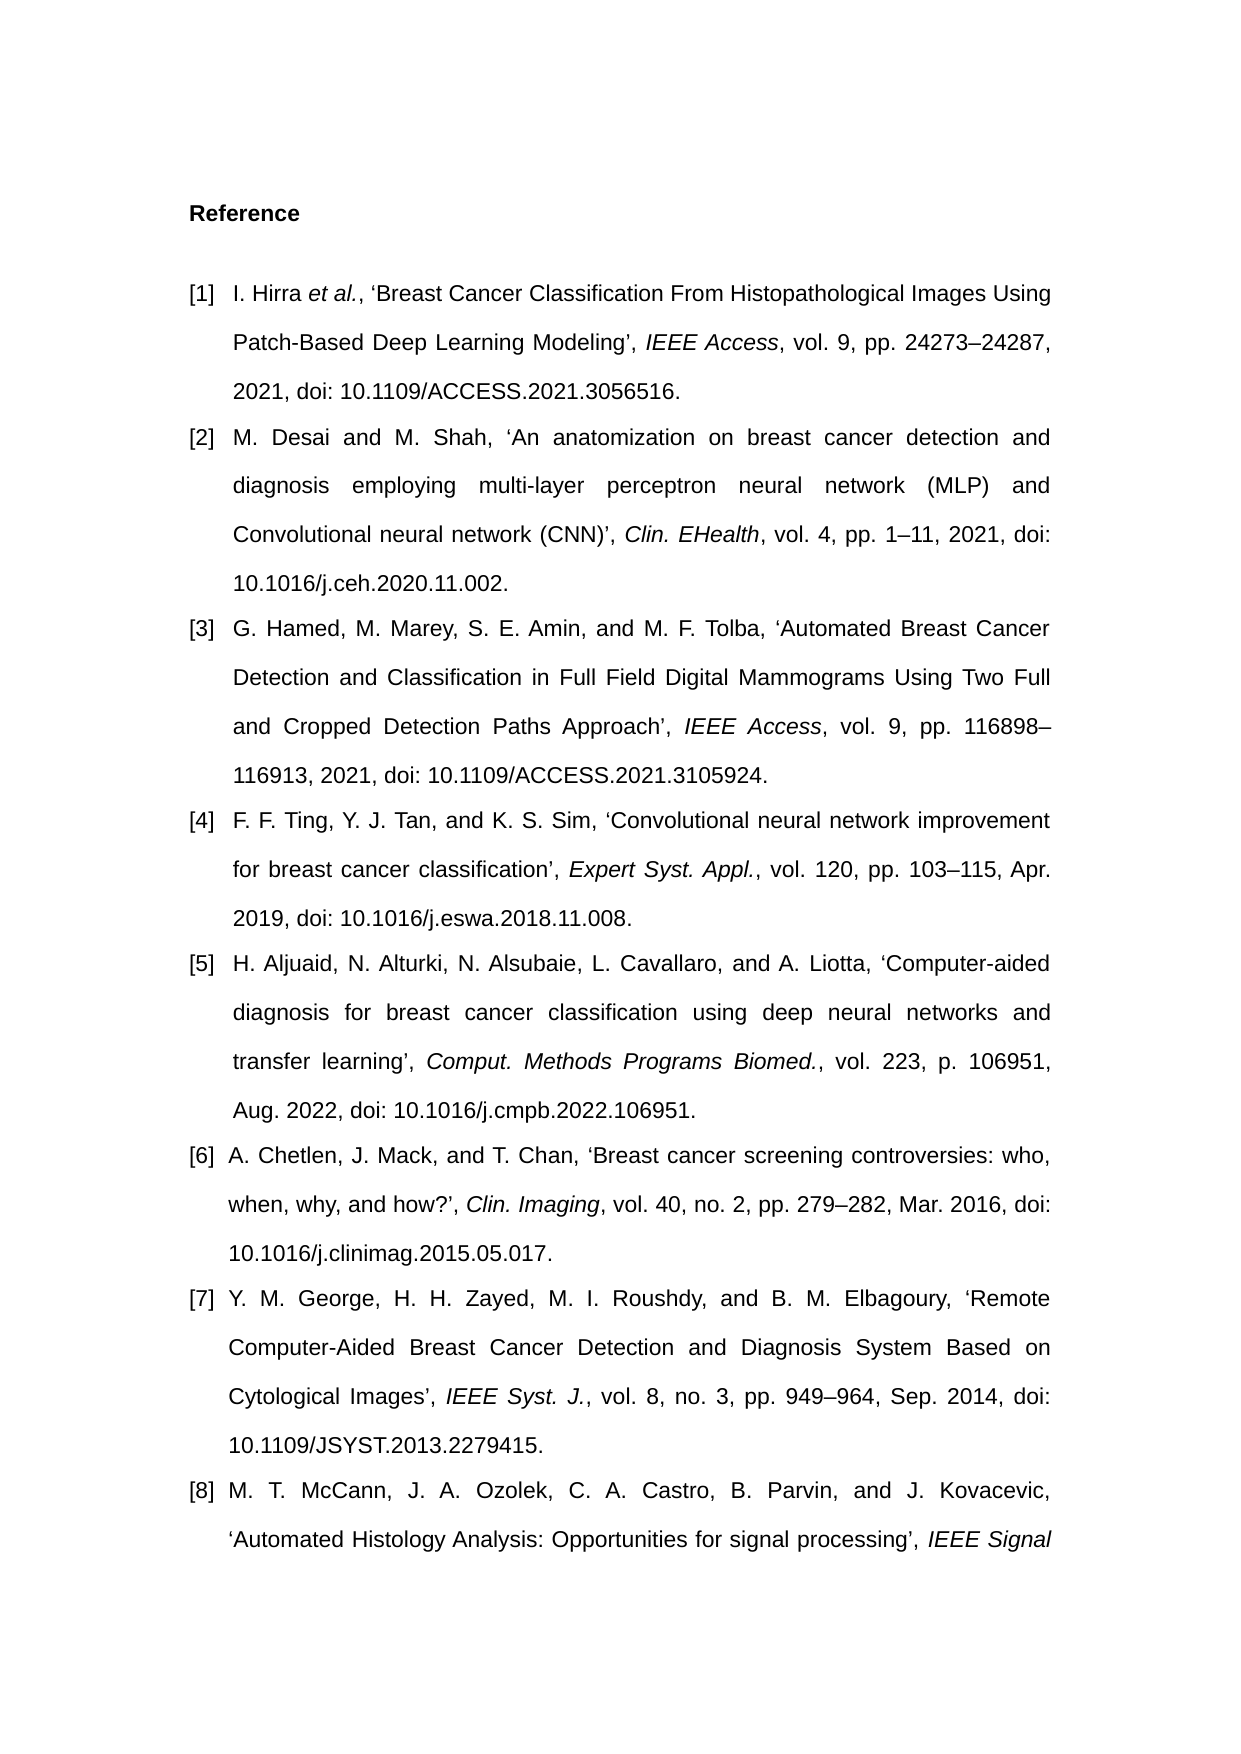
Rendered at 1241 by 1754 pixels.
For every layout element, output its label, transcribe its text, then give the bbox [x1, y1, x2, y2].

subtitle Reference [189, 197, 1051, 230]
text [5] H. Aljuaid, N. Alturki, N. Alsubaie, L. Cavallaro, and A. Liotta, ‘Computer-aided diagnosis for breast cancer classification using deep neural networks and transfer learning’, Comput. Methods Programs Biomed., vol. 223, p. 106951, Aug. 2022, doi: 10.1016/j.cmpb.2022.106951. [189, 947, 1051, 1126]
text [189, 1474, 1051, 1556]
text [1] I. Hirra et al., ‘Breast Cancer Classification From Histopathological Images Using Patch-Based Deep Learning Modeling’, IEEE Access, vol. 9, pp. 24273–24287, 2021, doi: 10.1109/ACCESS.2021.3056516. [189, 277, 1051, 407]
text [4] F. F. Ting, Y. J. Tan, and K. S. Sim, ‘Convolutional neural network improvement for breast cancer classification’, Expert Syst. Appl., vol. 120, pp. 103–115, Apr. 2019, doi: 10.1016/j.eswa.2018.11.008. [189, 804, 1051, 934]
text [6] A. Chetlen, J. Mack, and T. Chan, ‘Breast cancer screening controversies: who, when, why, and how?’, Clin. Imaging, vol. 40, no. 2, pp. 279–282, Mar. 2016, doi: 10.1016/j.clinimag.2015.05.017. [189, 1139, 1051, 1269]
text [7] Y. M. George, H. H. Zayed, M. I. Roushdy, and B. M. Elbagoury, ‘Remote Computer-Aided Breast Cancer Detection and Diagnosis System Based on Cytological Images’, IEEE Syst. J., vol. 8, no. 3, pp. 949–964, Sep. 2014, doi: 10.1109/JSYST.2013.2279415. [189, 1282, 1051, 1461]
text [3] G. Hamed, M. Marey, S. E. Amin, and M. F. Tolba, ‘Automated Breast Cancer Detection and Classification in Full Field Digital Mammograms Using Two Full and Cropped Detection Paths Approach’, IEEE Access, vol. 9, pp. 116898–116913, 2021, doi: 10.1109/ACCESS.2021.3105924. [189, 612, 1051, 791]
text [2] M. Desai and M. Shah, ‘An anatomization on breast cancer detection and diagnosis employing multi-layer perceptron neural network (MLP) and Convolutional neural network (CNN)’, Clin. EHealth, vol. 4, pp. 1–11, 2021, doi: 10.1016/j.ceh.2020.11.002. [189, 421, 1051, 599]
